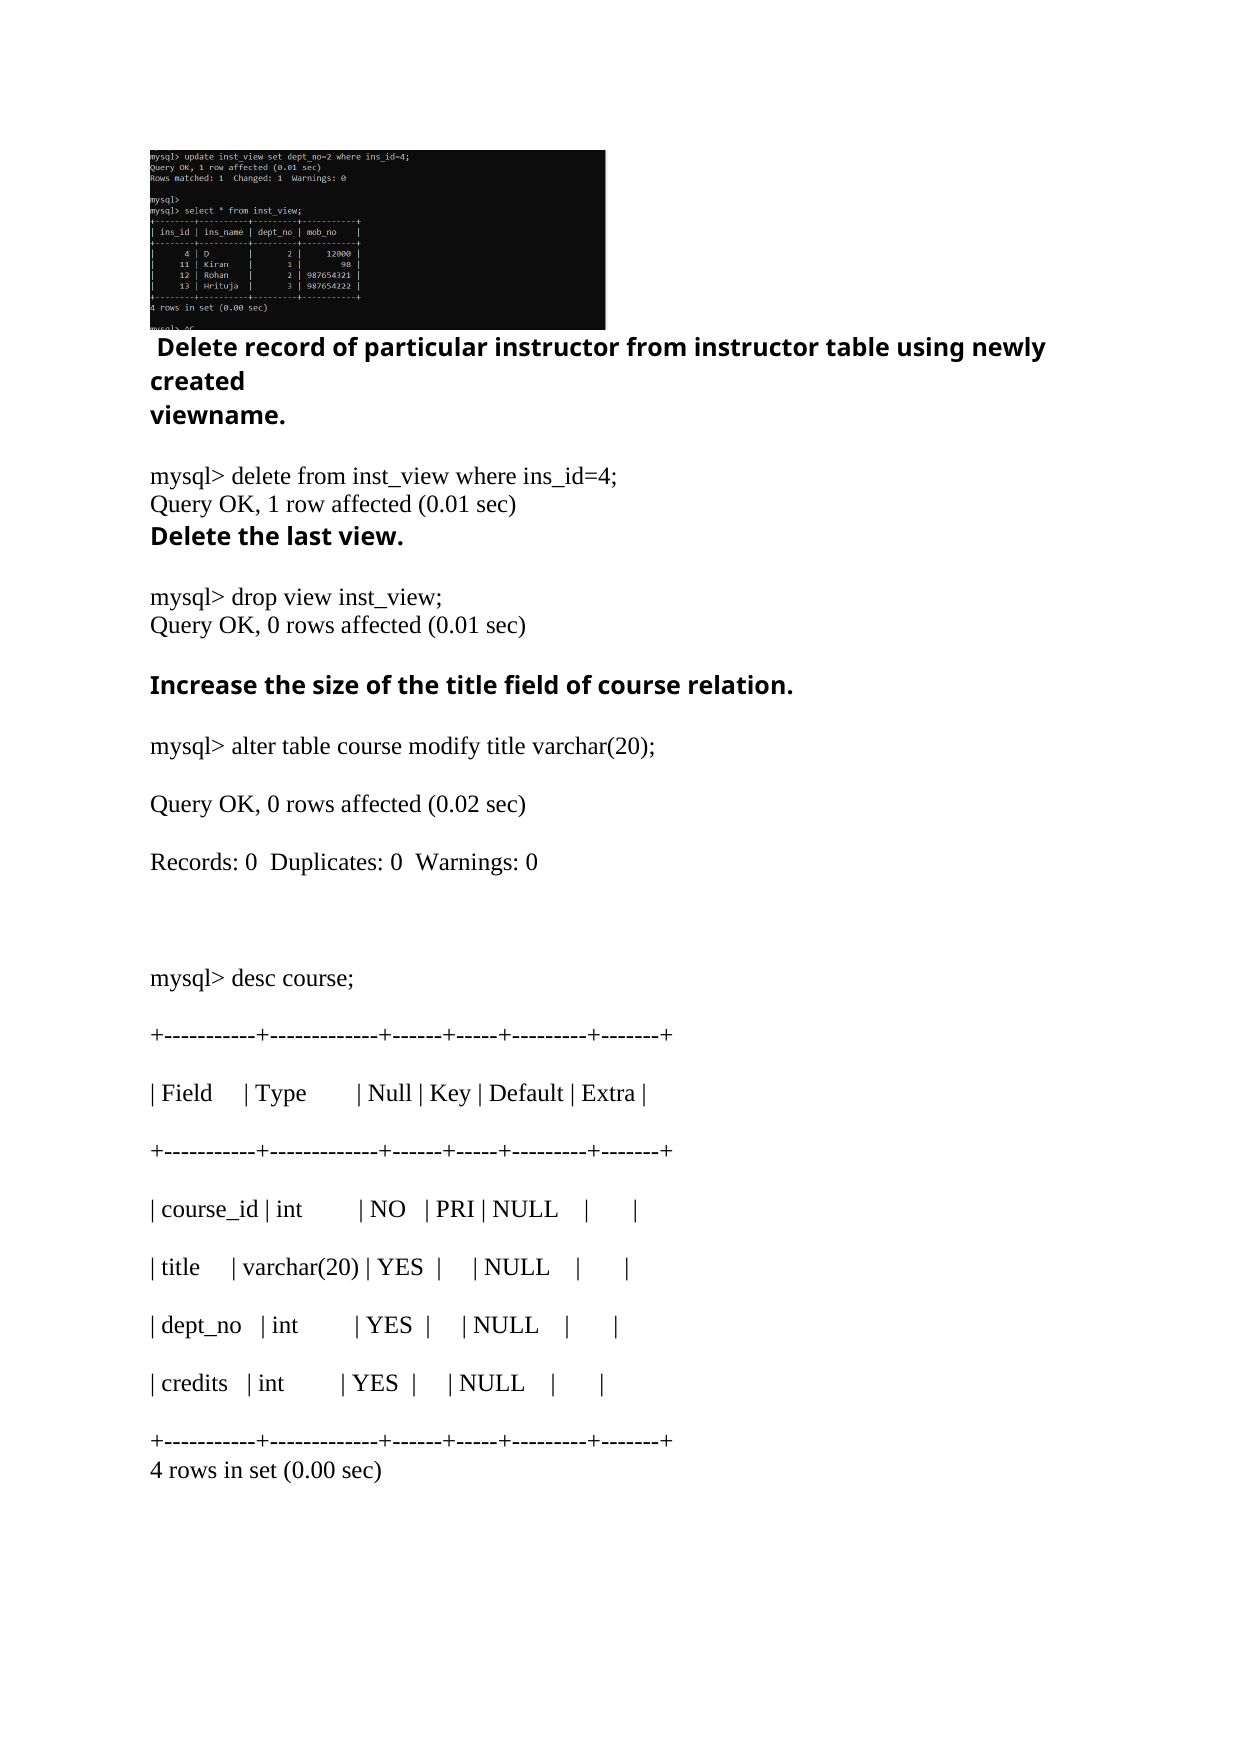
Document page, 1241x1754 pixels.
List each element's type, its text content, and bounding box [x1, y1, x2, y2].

text | dept_no | int | YES | | NULL | | [150, 1310, 1090, 1339]
text mysql> alter table course modify title varchar(20); [150, 731, 1090, 760]
text Increase the size of the title field of course relation. [150, 668, 1090, 702]
text +-----------+-------------+------+-----+---------+-------+ [150, 1021, 1090, 1049]
text | course_id | int | NO | PRI | NULL | | [150, 1194, 1090, 1223]
text Query OK, 0 rows affected (0.01 sec) [150, 610, 1090, 639]
text +-----------+-------------+------+-----+---------+-------+ [150, 1426, 1090, 1455]
text mysql> delete from inst_view where ins_id=4; [150, 461, 1090, 489]
picture [150, 150, 608, 330]
text mysql> drop view inst_view; [150, 582, 1090, 610]
text mysql> desc course; [150, 963, 1090, 991]
text Delete record of particular instructor from instructor table using newly created [150, 329, 1090, 398]
text Query OK, 0 rows affected (0.02 sec) [150, 789, 1090, 818]
text | Field | Type | Null | Key | Default | Extra | [150, 1078, 1090, 1107]
text 4 rows in set (0.00 sec) [150, 1455, 1090, 1483]
text +-----------+-------------+------+-----+---------+-------+ [150, 1136, 1090, 1165]
text Records: 0 Duplicates: 0 Warnings: 0 [150, 847, 1090, 876]
text Delete the last view. [150, 518, 1090, 552]
text viewname. [150, 398, 1090, 432]
text | credits | int | YES | | NULL | | [150, 1368, 1090, 1397]
text | title | varchar(20) | YES | | NULL | | [150, 1252, 1090, 1281]
text Query OK, 1 row affected (0.01 sec) [150, 489, 1090, 518]
